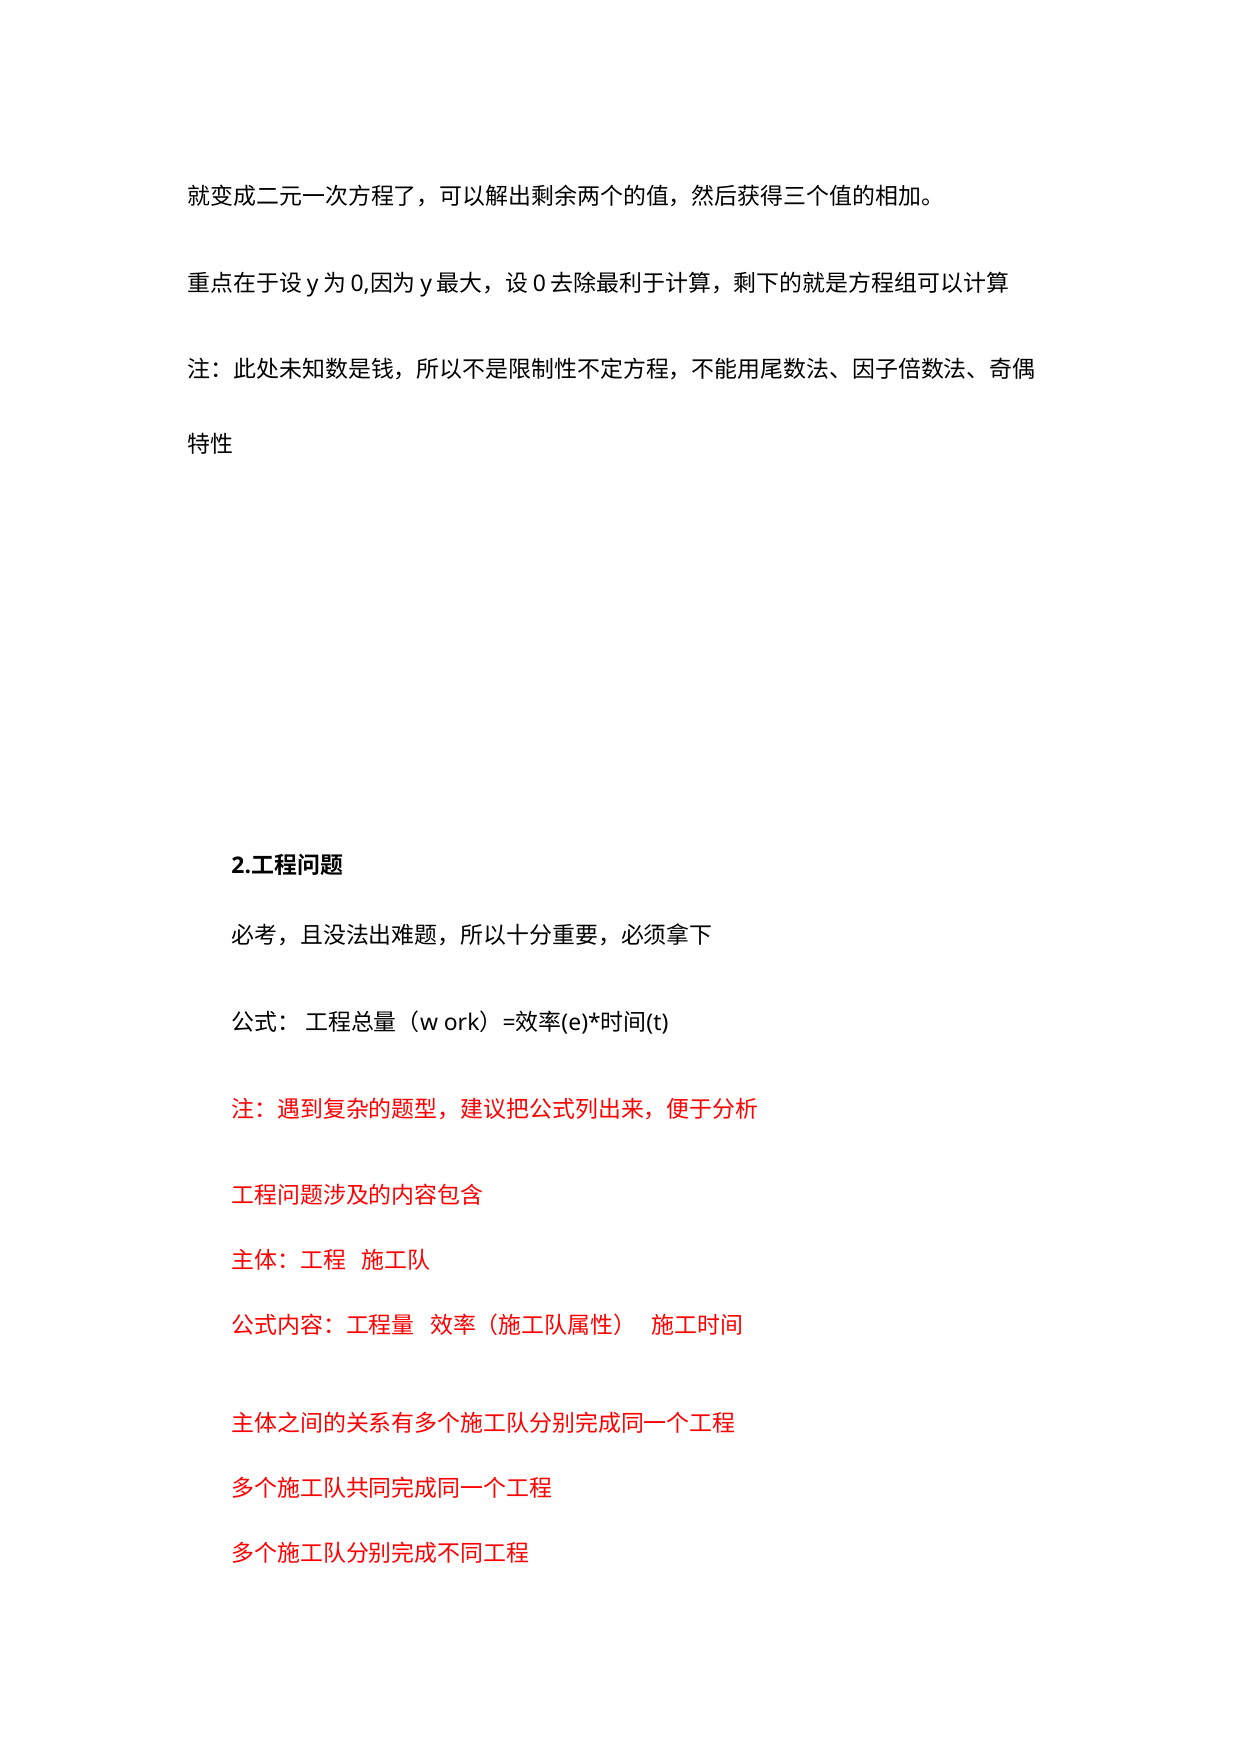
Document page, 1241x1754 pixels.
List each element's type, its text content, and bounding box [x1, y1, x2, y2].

text 主体：工程 施工队 [231, 1226, 1053, 1291]
text 公式： 工程总量（w ork）=效率(e)*时间(t) [187, 988, 1053, 1053]
text 多个施工队共同完成同一个工程 [231, 1454, 1053, 1519]
text 多个施工队分别完成不同工程 [231, 1519, 1053, 1584]
text 公式内容：工程量 效率（施工队属性） 施工时间 [231, 1291, 1053, 1356]
text 注：遇到复杂的题型，建议把公式列出来，便于分析 [187, 1075, 1053, 1140]
text 工程问题涉及的内容包含 [231, 1161, 1053, 1226]
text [187, 162, 1053, 227]
text 注：此处未知数是钱，所以不是限制性不定方程，不能用尾数法、因子倍数法、奇偶特性 [187, 335, 1053, 475]
text 重点在于设y为0,因为y最大，设0去除最利于计算，剩下的就是方程组可以计算 [187, 248, 1053, 313]
text 主体之间的关系有多个施工队分别完成同一个工程 [231, 1389, 1053, 1454]
text 必考，且没法出难题，所以十分重要，必须拿下 [187, 901, 1053, 966]
text 2.工程问题 [187, 831, 1053, 896]
